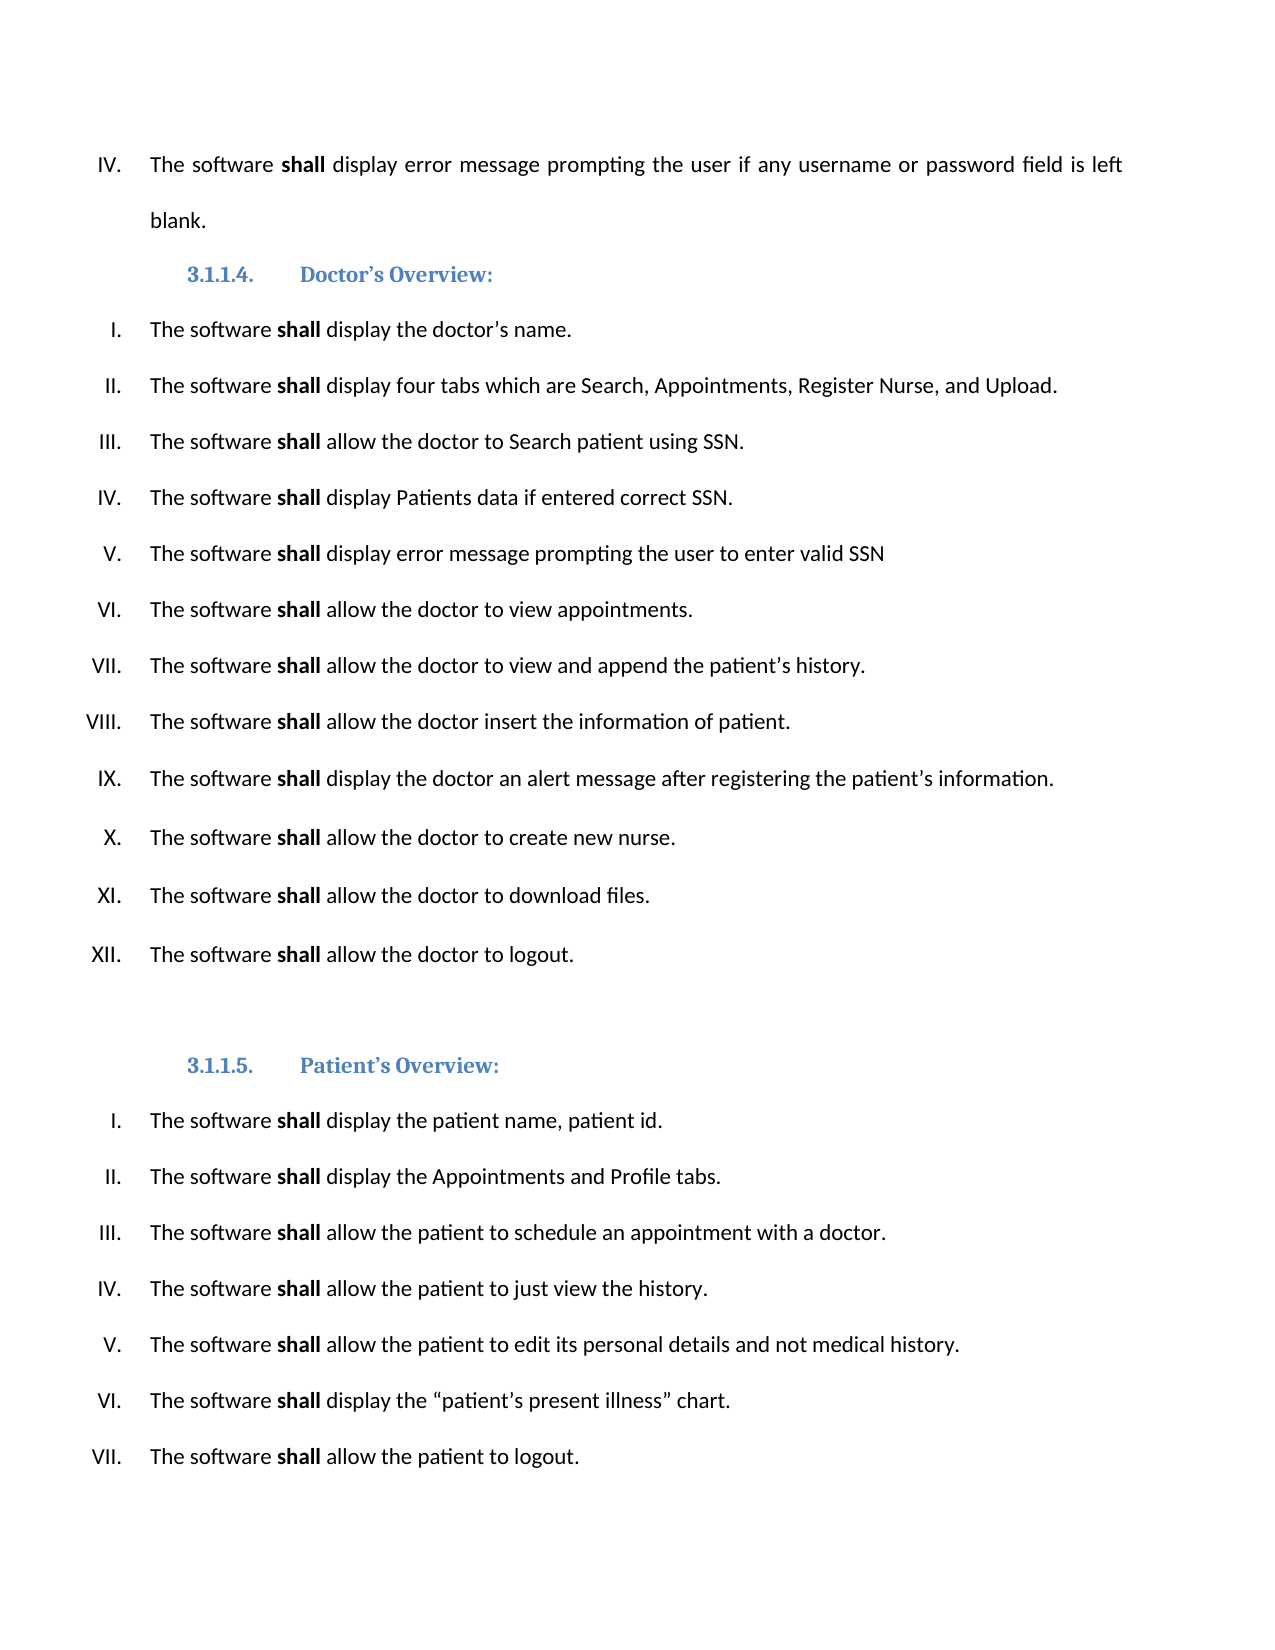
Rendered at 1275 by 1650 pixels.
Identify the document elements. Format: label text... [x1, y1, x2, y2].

list The software shall allow the doctor to view and append the patient’s history. [122, 651, 1125, 679]
list The software shall display error message prompting the user to enter valid SSN [122, 539, 1125, 567]
list The software shall allow the doctor to download files. [122, 880, 1125, 909]
list The software shall display the doctor an alert message after registering the patient’s information. [122, 763, 1125, 792]
list The software shall display the patient name, patient id. [122, 1106, 1125, 1134]
list The software shall display Patients data if entered correct SSN. [122, 483, 1125, 511]
list The software shall allow the doctor to create new nurse. [122, 822, 1125, 851]
list The software shall display error message prompting the user if any username or password field is left blank. [122, 150, 1125, 234]
list The software shall allow the doctor to logout. [122, 939, 1125, 968]
subtitle Doctor’s Overview: [187, 262, 1125, 288]
list The software shall allow the patient to edit its personal details and not medical history. [122, 1330, 1125, 1358]
list The software shall allow the doctor to Search patient using SSN. [122, 427, 1125, 455]
list The software shall display the doctor’s name. [122, 315, 1125, 343]
list The software shall allow the doctor to view appointments. [122, 595, 1125, 623]
subtitle Patient’s Overview: [187, 1053, 1125, 1080]
list The software shall display the “patient’s present illness” chart. [122, 1386, 1125, 1414]
list The software shall allow the patient to logout. [122, 1442, 1125, 1470]
list The software shall allow the patient to schedule an appointment with a doctor. [122, 1218, 1125, 1246]
list The software shall allow the doctor insert the information of patient. [122, 707, 1125, 735]
list The software shall allow the patient to just view the history. [122, 1274, 1125, 1302]
list The software shall display the Appointments and Profile tabs. [122, 1162, 1125, 1190]
list The software shall display four tabs which are Search, Appointments, Register Nurse, and Upload. [122, 371, 1125, 399]
